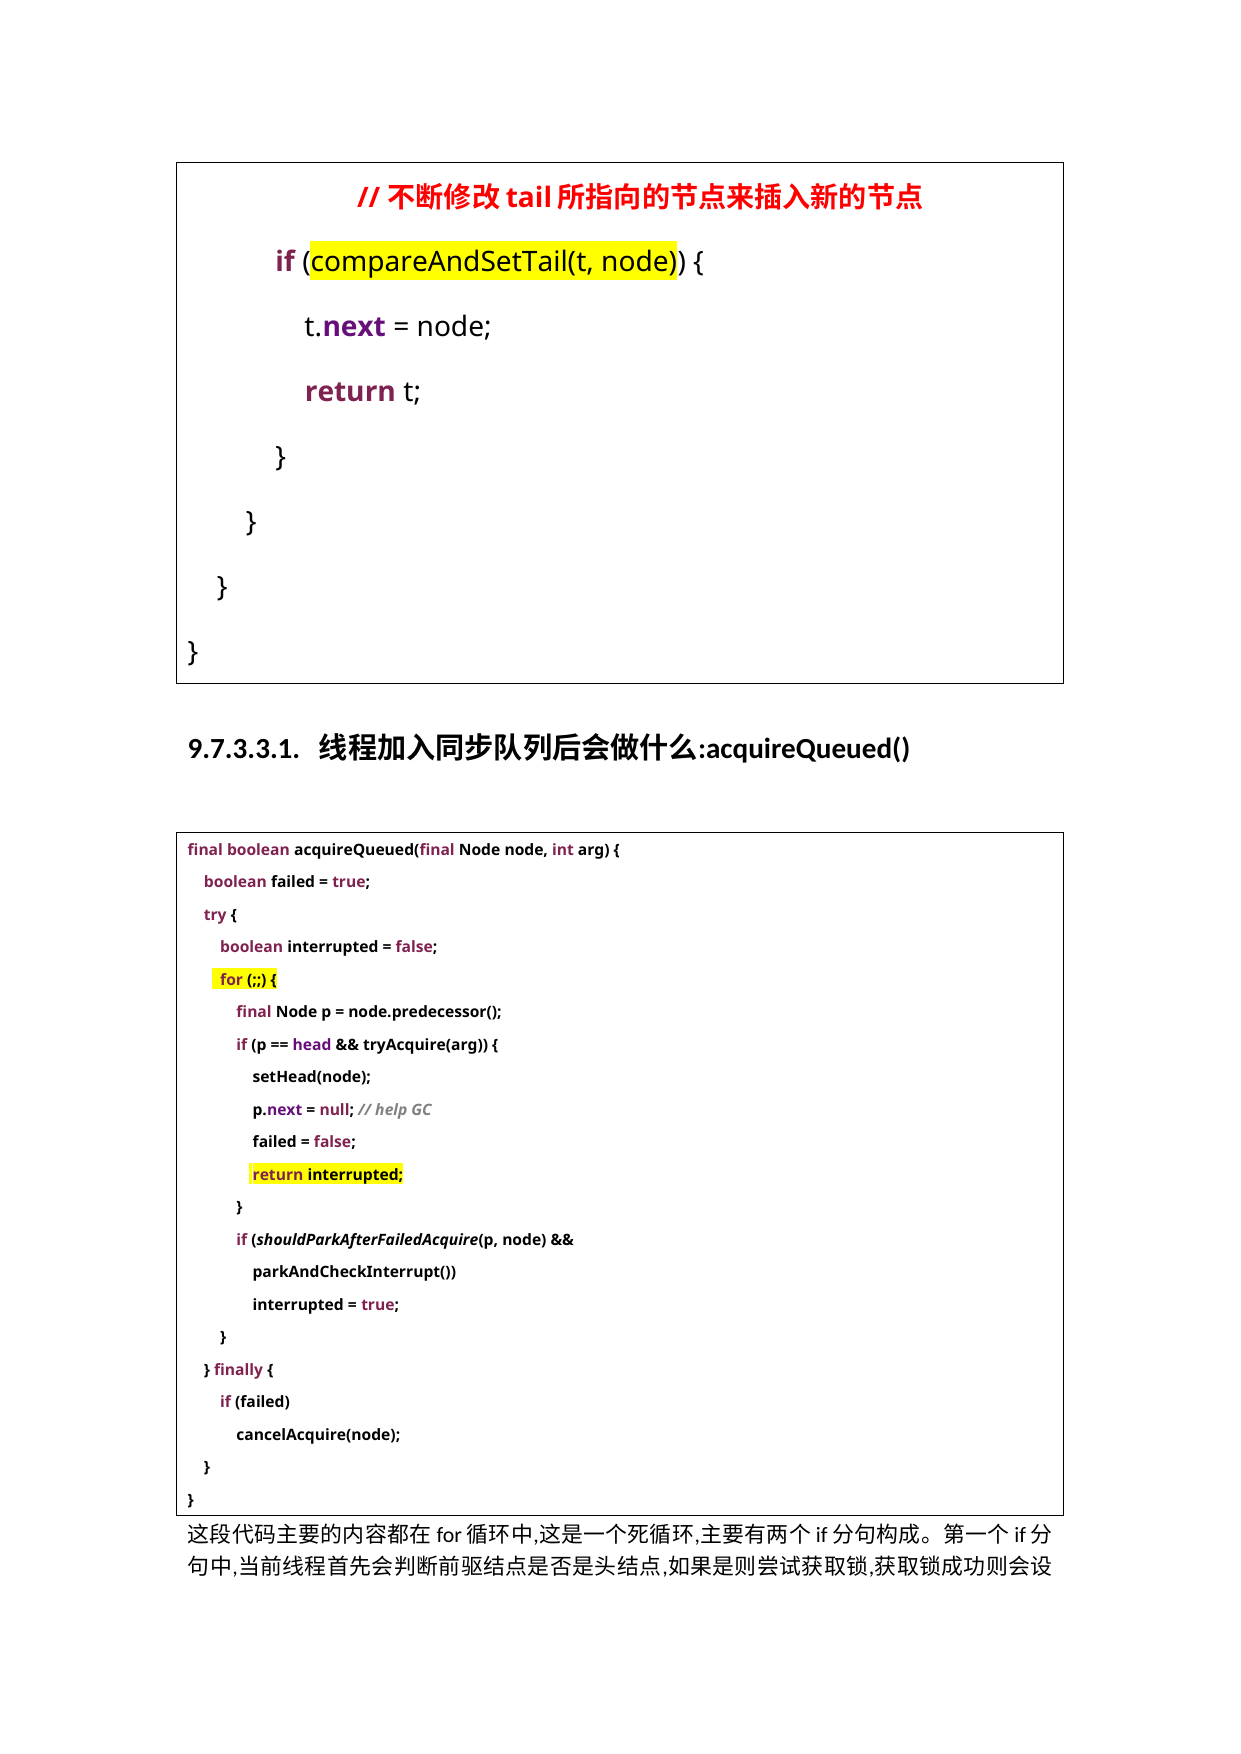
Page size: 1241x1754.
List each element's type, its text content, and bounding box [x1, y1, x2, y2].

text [187, 1516, 1053, 1581]
subtitle 线程加入同步队列后会做什么:acquireQueued() [187, 713, 1053, 778]
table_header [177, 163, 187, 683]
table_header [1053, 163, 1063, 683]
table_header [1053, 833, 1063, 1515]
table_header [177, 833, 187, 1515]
